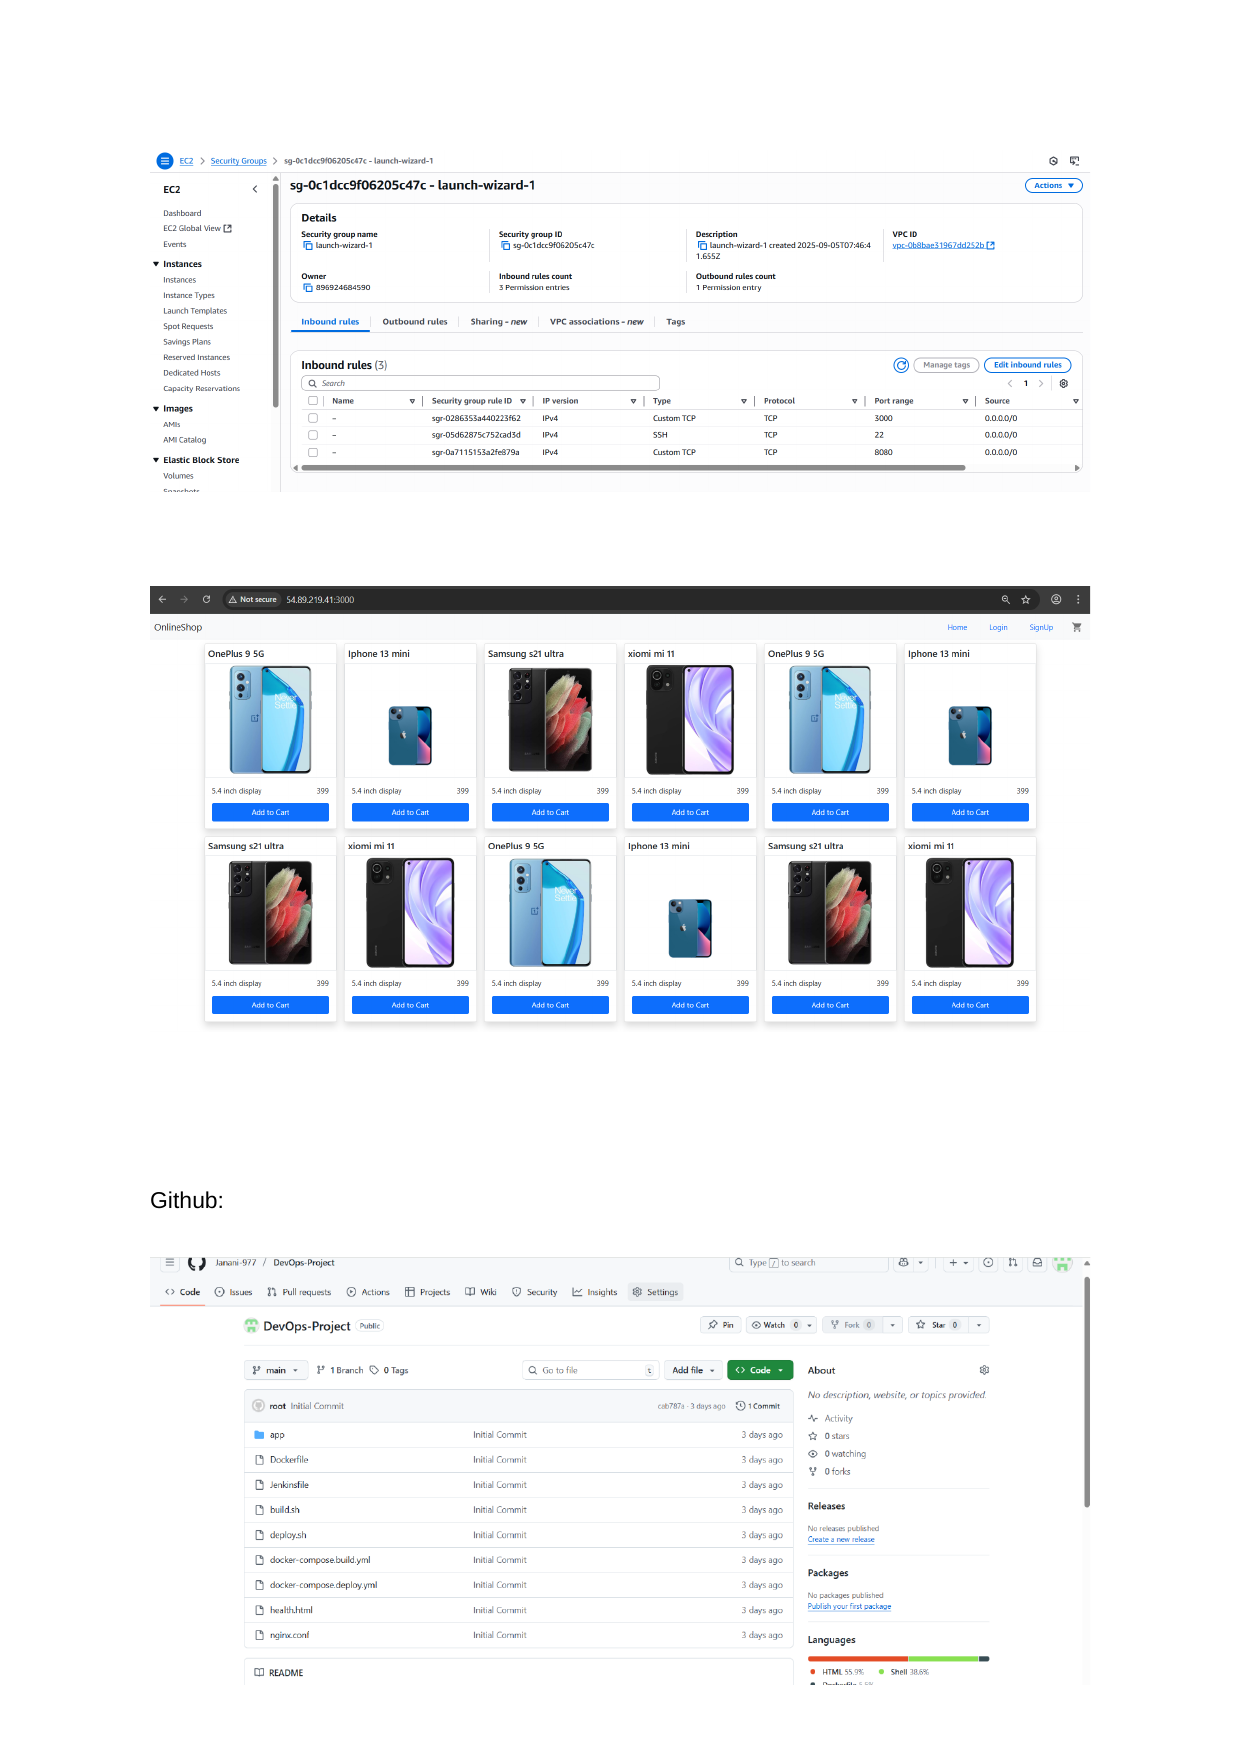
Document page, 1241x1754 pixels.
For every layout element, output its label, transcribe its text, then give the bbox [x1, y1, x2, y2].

picture [150, 150, 1091, 492]
text Github: [150, 1187, 1090, 1213]
picture [150, 586, 1091, 1032]
picture [150, 1255, 1091, 1685]
